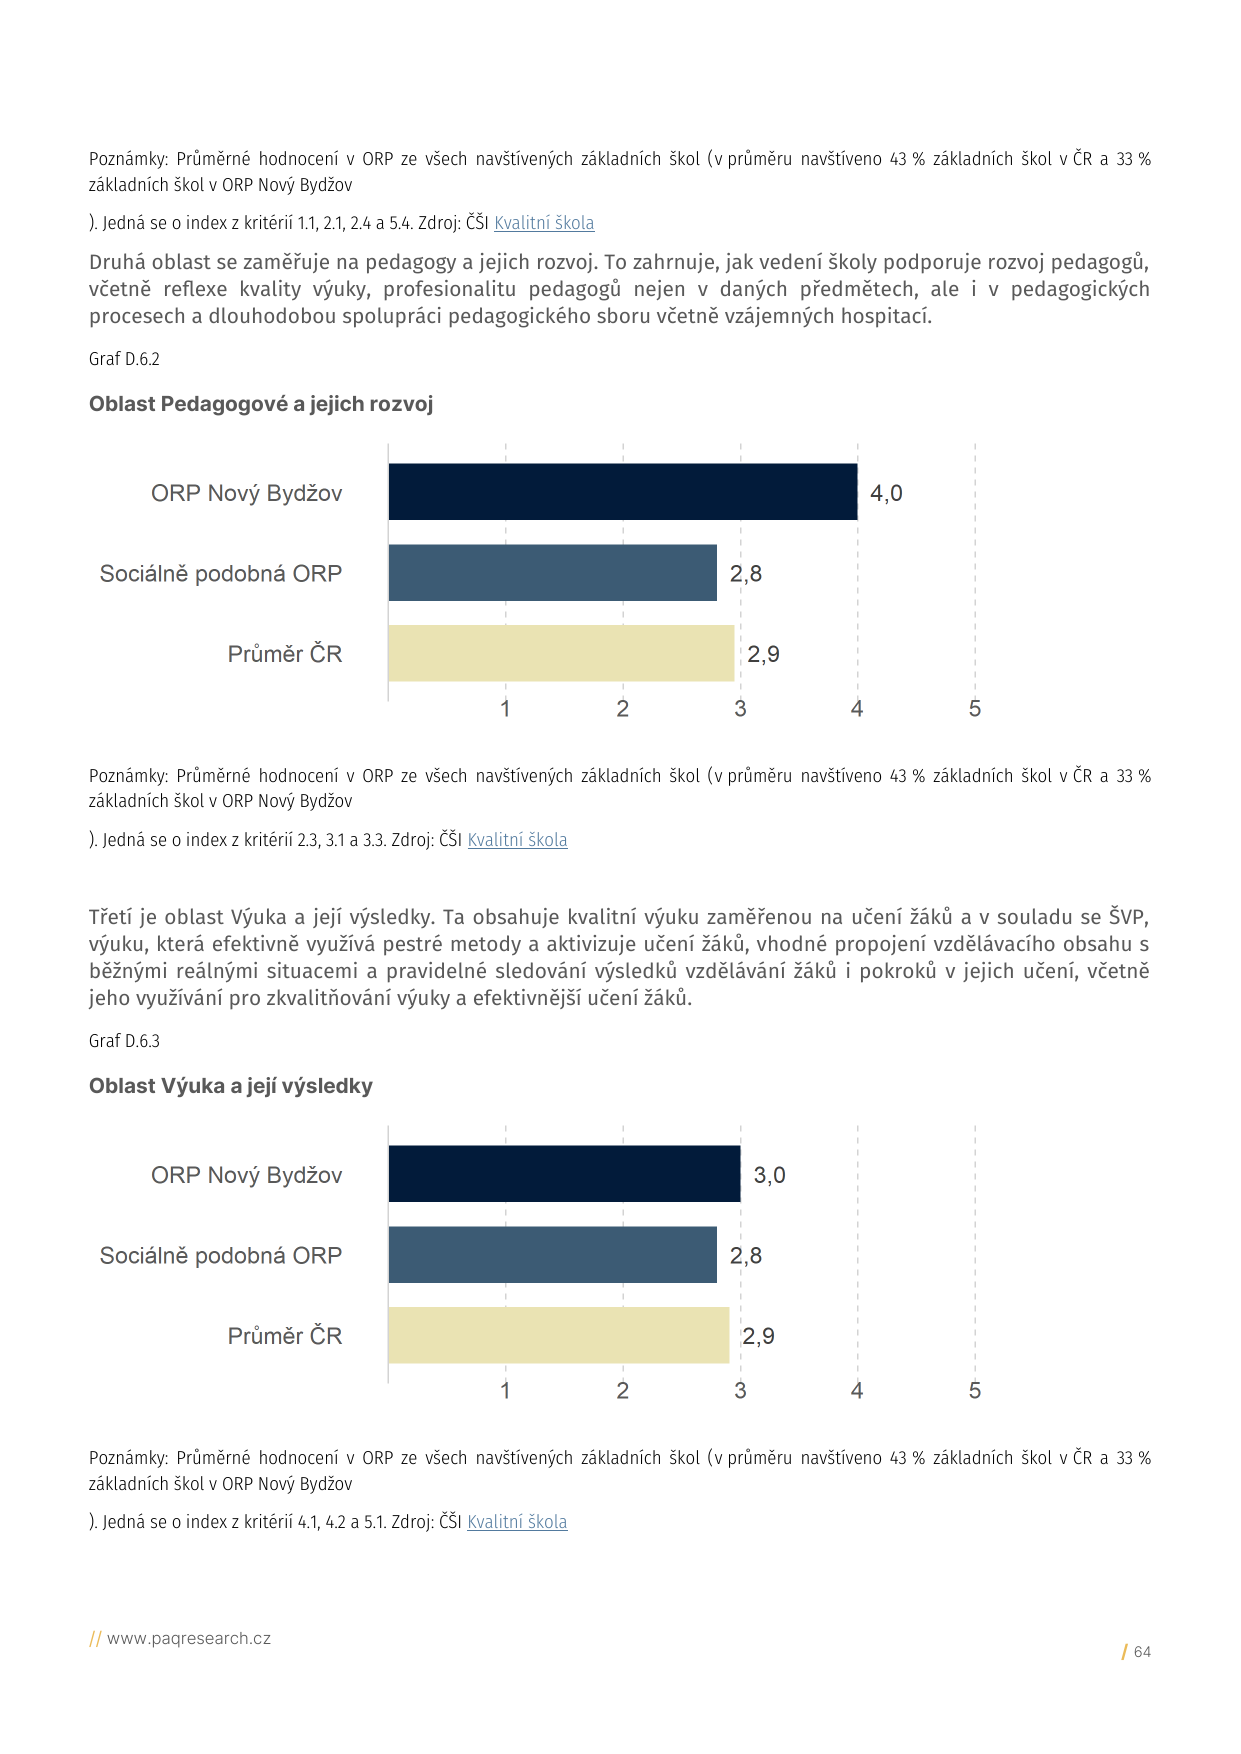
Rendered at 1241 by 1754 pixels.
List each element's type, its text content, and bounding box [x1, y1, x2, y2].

text ). Jedná se o index z kritérií 2.3, 3.1 a 3.3. Zdroj: ČŠI Kvalitní škola [89, 829, 1152, 851]
text Třetí je oblast Výuka a její výsledky. Ta obsahuje kvalitní výuku zaměřenou na učení žáků a v souladu se ŠVP, výuku, která efektivně využívá pestré metody a aktivizuje učení žáků, vhodné propojení vzdělávacího obsahu s běžnými reálnými situacemi a pravidelné sledování výsledků vzdělávání žáků i pokroků v jejich učení, včetně jeho využívání pro zkvalitňování výuky a efektivnější učení žáků. [89, 905, 1152, 1011]
text Oblast Výuka a její výsledky [89, 1068, 1152, 1098]
text ). Jedná se o index z kritérií 4.1, 4.2 a 5.1. Zdroj: ČŠI Kvalitní škola [89, 1511, 1152, 1533]
text Poznámky: Průměrné hodnocení v ORP ze všech navštívených základních škol (v průměru navštíveno 43 % základních škol v ČR a 33 % základních škol v ORP Nový Bydžov [89, 1447, 1152, 1495]
picture [88, 416, 1139, 748]
text Poznámky: Průměrné hodnocení v ORP ze všech navštívených základních škol (v průměru navštíveno 43 % základních škol v ČR a 33 % základních škol v ORP Nový Bydžov [89, 148, 1152, 196]
text Graf D.6.3 [89, 1030, 1152, 1052]
text Poznámky: Průměrné hodnocení v ORP ze všech navštívených základních škol (v průměru navštíveno 43 % základních škol v ČR a 33 % základních škol v ORP Nový Bydžov [89, 764, 1152, 813]
text Graf D.6.2 [89, 348, 1152, 370]
picture [88, 1098, 1139, 1430]
text ). Jedná se o index z kritérií 1.1, 2.1, 2.4 a 5.4. Zdroj: ČŠI Kvalitní škola [89, 212, 1152, 234]
text Druhá oblast se zaměřuje na pedagogy a jejich rozvoj. To zahrnuje, jak vedení školy podporuje rozvoj pedagogů, včetně reflexe kvality výuky, profesionalitu pedagogů nejen v daných předmětech, ale i v pedagogických procesech a dlouhodobou spolupráci pedagogického sboru včetně vzájemných hospitací. [89, 250, 1152, 329]
text Oblast Pedagogové a jejich rozvoj [89, 386, 1152, 416]
